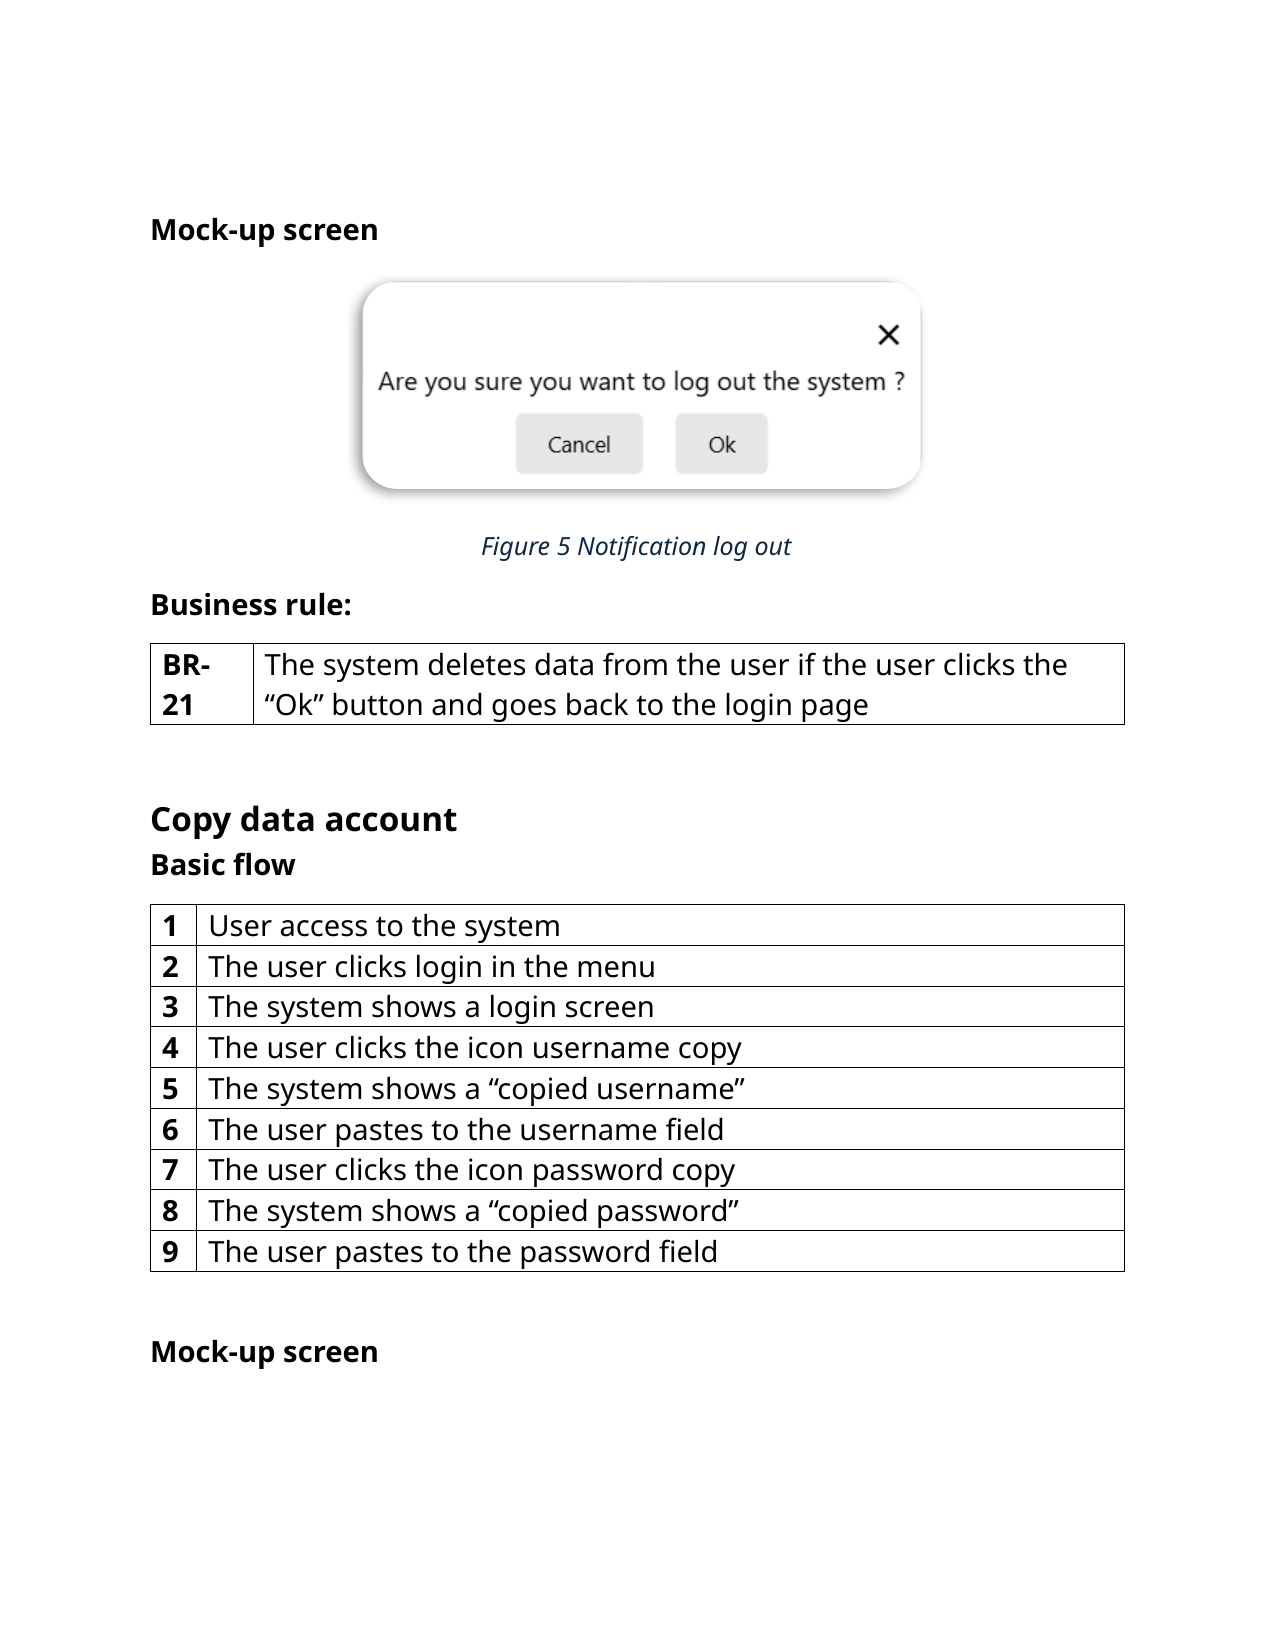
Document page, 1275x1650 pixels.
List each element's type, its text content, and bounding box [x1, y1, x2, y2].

table_cell The system shows a “copied password” [197, 1190, 1124, 1230]
subtitle Copy data account [150, 796, 1125, 841]
table_header BR-21 [151, 644, 253, 724]
table_cell 5 [151, 1068, 196, 1108]
table_header User access to the system [197, 905, 1124, 945]
table_cell The user pastes to the password field [197, 1231, 1124, 1271]
table_cell 2 [151, 946, 196, 986]
text Business rule: [150, 584, 1125, 623]
table_header 1 [151, 905, 196, 945]
table_cell The system shows a login screen [197, 987, 1124, 1026]
table_cell 3 [151, 987, 196, 1026]
text Mock-up screen [150, 209, 1125, 249]
table_cell The user clicks the icon password copy [197, 1150, 1124, 1189]
table_cell The system shows a “copied username” [197, 1068, 1124, 1108]
table_cell 8 [151, 1190, 196, 1230]
table_cell 7 [151, 1150, 196, 1189]
text Mock-up screen [150, 1331, 1125, 1371]
table_cell The user clicks login in the menu [197, 946, 1124, 986]
table_cell 4 [151, 1027, 196, 1067]
table_cell 9 [151, 1231, 196, 1271]
table_header The system deletes data from the user if the user clicks the “Ok” button and goes back to the login page [254, 644, 1124, 724]
table_cell 6 [151, 1109, 196, 1148]
table_cell The user pastes to the username field [197, 1109, 1124, 1148]
text Figure 5 Notification log out [150, 529, 1125, 563]
picture [362, 281, 923, 489]
table_cell The user clicks the icon username copy [197, 1027, 1124, 1067]
text Basic flow [150, 844, 1125, 884]
